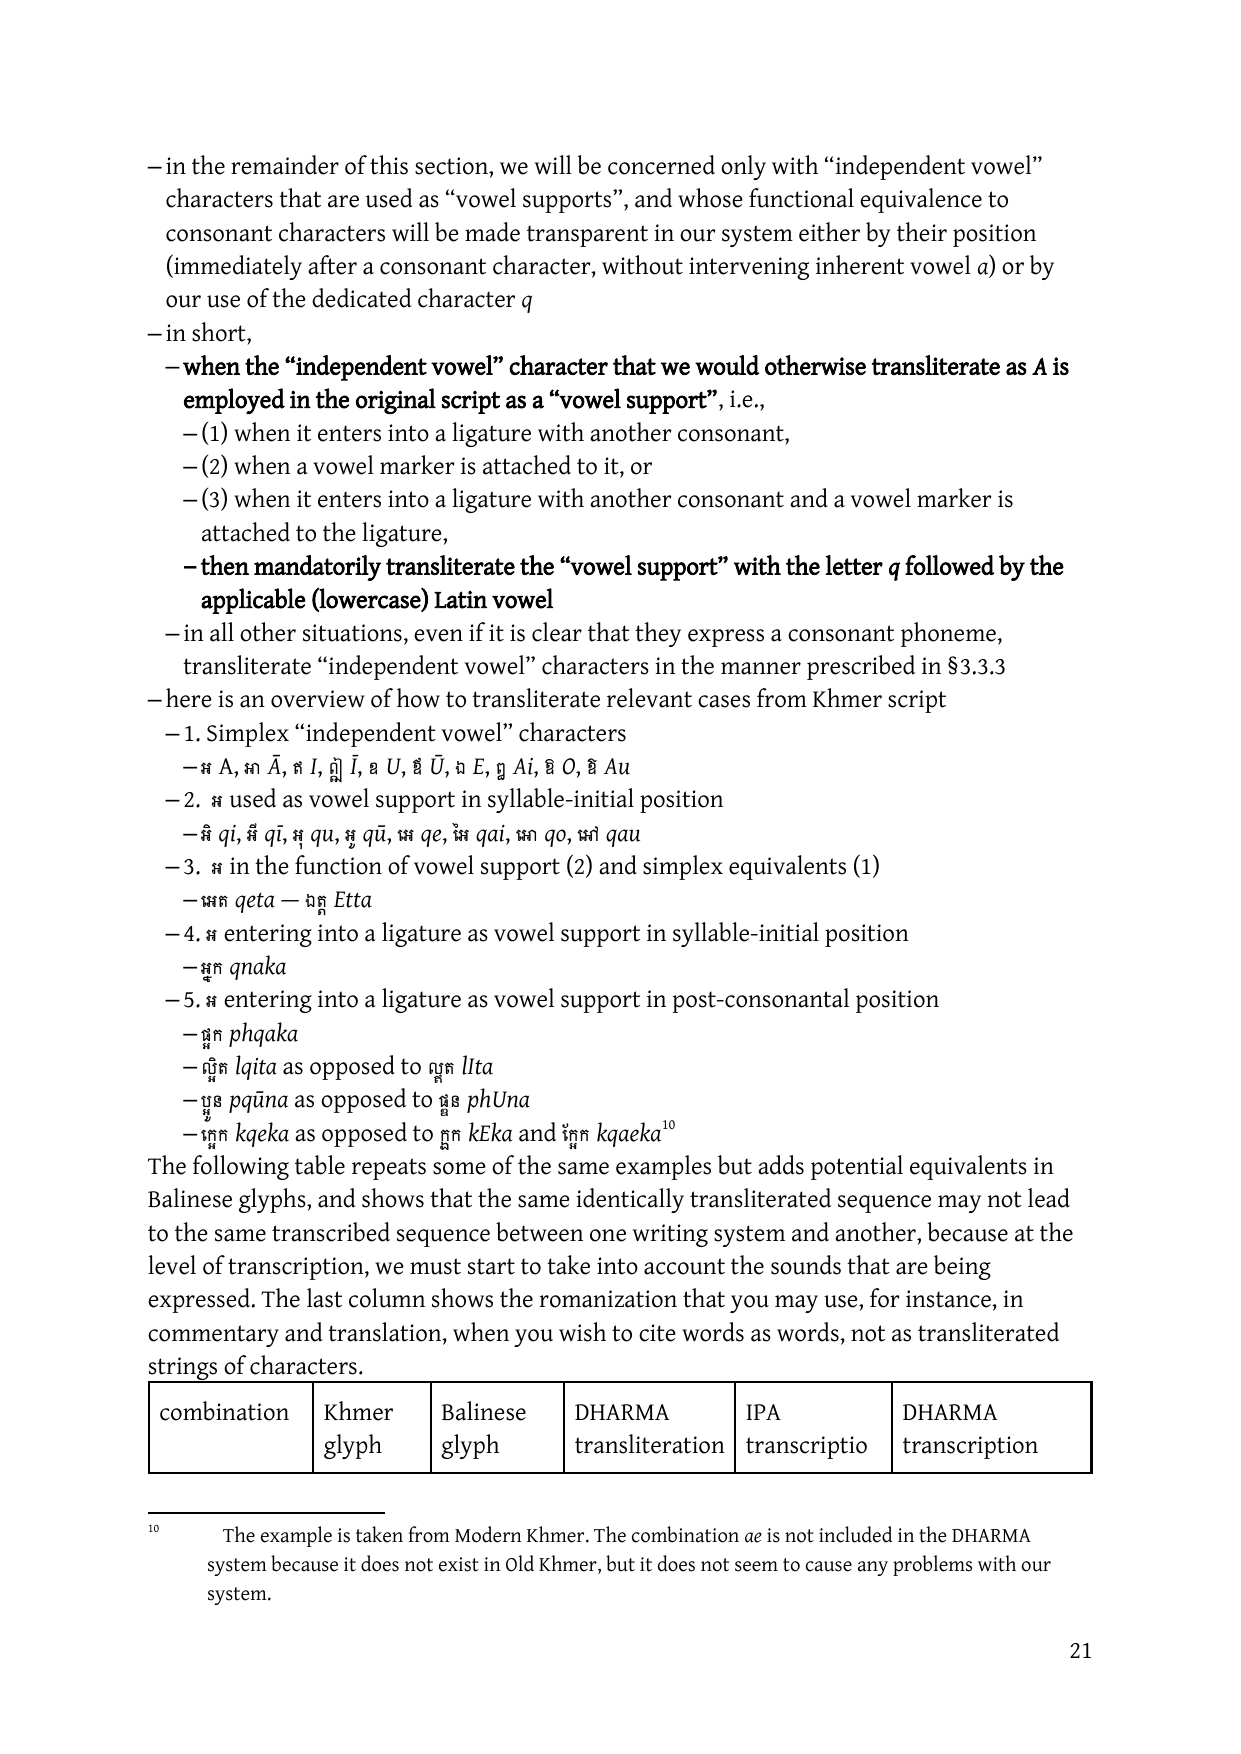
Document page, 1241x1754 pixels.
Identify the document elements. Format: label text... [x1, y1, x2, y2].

list ប្អូន pqūna as opposed to ផ្ឧន phUna [183, 1081, 1092, 1114]
list (3) when it enters into a ligature with another consonant and a vowel marker is attached to the ligature, [183, 481, 1092, 548]
list ល្អិត lqita as opposed to ល្ឥត lIta [183, 1048, 1092, 1081]
table_header Balinese glyph [432, 1383, 563, 1472]
text The following table repeats some of the same examples but adds potential equivalents in Balinese glyphs, and shows that the same identically transliterated sequence may not lead to the same transcribed sequence between one writing system and another, because at the level of transcription, we must start to take into account the sounds that are being expressed. The last column shows the romanization that you may use, for instance, in commentary and translation, when you wish to cite words as words, not as transliterated strings of characters. [148, 1148, 1092, 1381]
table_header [893, 1383, 1090, 1472]
list 1. Simplex “independent vowel” characters [165, 714, 1092, 748]
list in all other situations, even if it is clear that they express a consonant phoneme, transliterate “independent vowel” characters in the manner prescribed in §3.3.3 [165, 614, 1092, 681]
list អ A, អា Ā, ឥ I, ឦ Ī, ឧ U, ឪ Ū, ឯ E, ឰ Ai, ឱ O, ឳ Au [183, 748, 1092, 781]
list (1) when it enters into a ligature with another consonant, [183, 414, 1092, 448]
list អ្នក qnaka [183, 948, 1092, 981]
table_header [565, 1383, 734, 1472]
table_header IPA transcription [736, 1383, 891, 1472]
list then mandatorily transliterate the “vowel support” with the letter q followed by the applicable (lowercase) Latin vowel [183, 548, 1092, 614]
list អេត qeta — ឯត្ត Etta [183, 881, 1092, 914]
list 4. អ entering into a ligature as vowel support in syllable-initial position [165, 914, 1092, 948]
list 3. អ in the function of vowel support (2) and simplex equivalents (1) [165, 848, 1092, 881]
list (2) when a vowel marker is attached to it, or [183, 448, 1092, 481]
list 5. អ entering into a ligature as vowel support in post-consonantal position [165, 981, 1092, 1014]
list in short, [148, 314, 1092, 348]
list in the remainder of this section, we will be concerned only with “independent vowel” characters that are used as “vowel supports”, and whose functional equivalence to consonant characters will be made transparent in our system either by their position (immediately after a consonant character, without intervening inherent vowel a) or by our use of the dedicated character q [148, 148, 1092, 314]
table_header combination [150, 1383, 312, 1472]
list when the “independent vowel” character that we would otherwise transliterate as A is employed in the original script as a “vowel support”, i.e., [165, 348, 1092, 414]
list អិ qi, អី qī, អុ qu, អូ qū, អេ qe, អៃ qai, អោ qo, អៅ qau [183, 814, 1092, 848]
list here is an overview of how to transliterate relevant cases from Khmer script [148, 681, 1092, 714]
list 2. អ used as vowel support in syllable-initial position [165, 781, 1092, 814]
table_header Khmer glyph [314, 1383, 430, 1472]
list ក្អេក kqeka as opposed to ក្ឯក kEka and ក្អែក kqaeka [183, 1114, 1092, 1148]
list ផ្អក phqaka [183, 1014, 1092, 1048]
